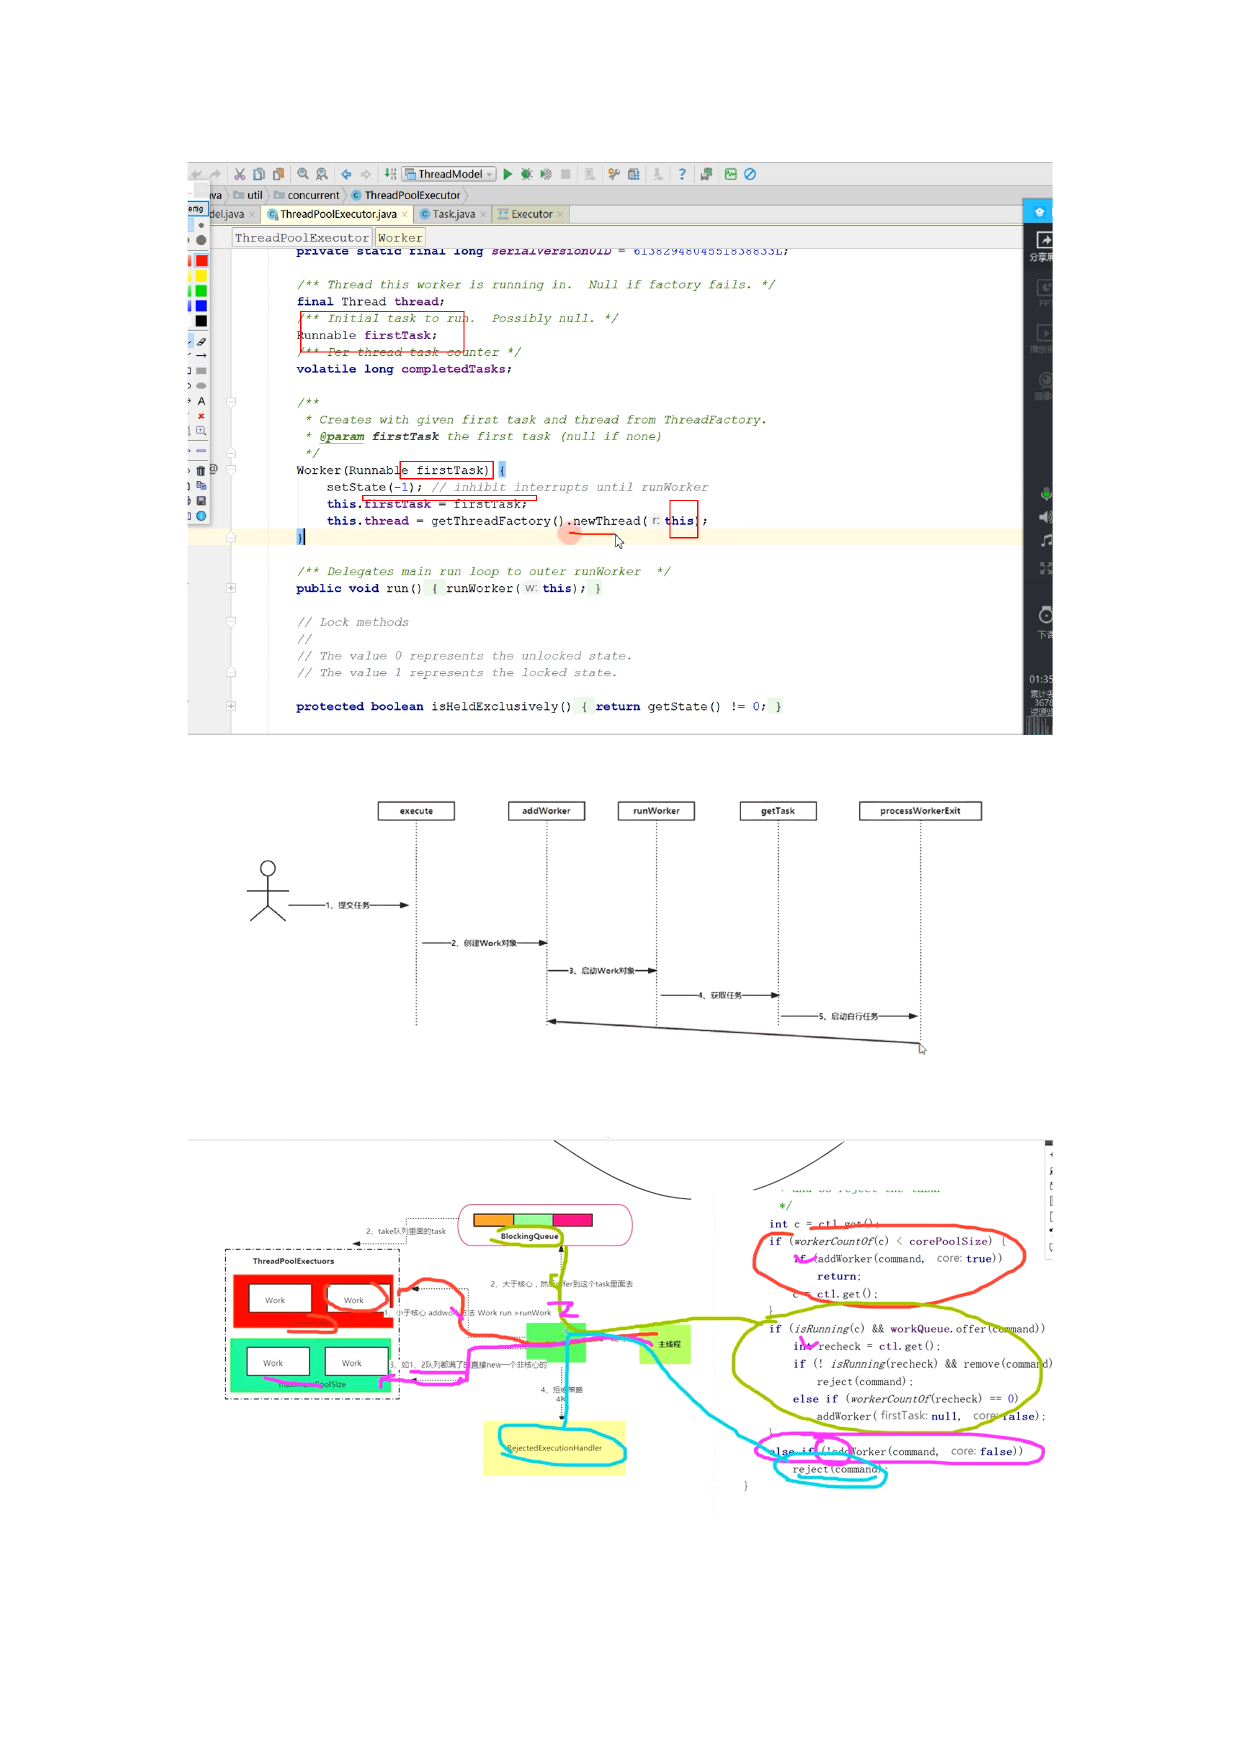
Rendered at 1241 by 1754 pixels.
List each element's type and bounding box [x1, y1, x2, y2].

picture [187, 1137, 1053, 1519]
picture [187, 162, 1053, 735]
picture [187, 747, 1053, 1119]
